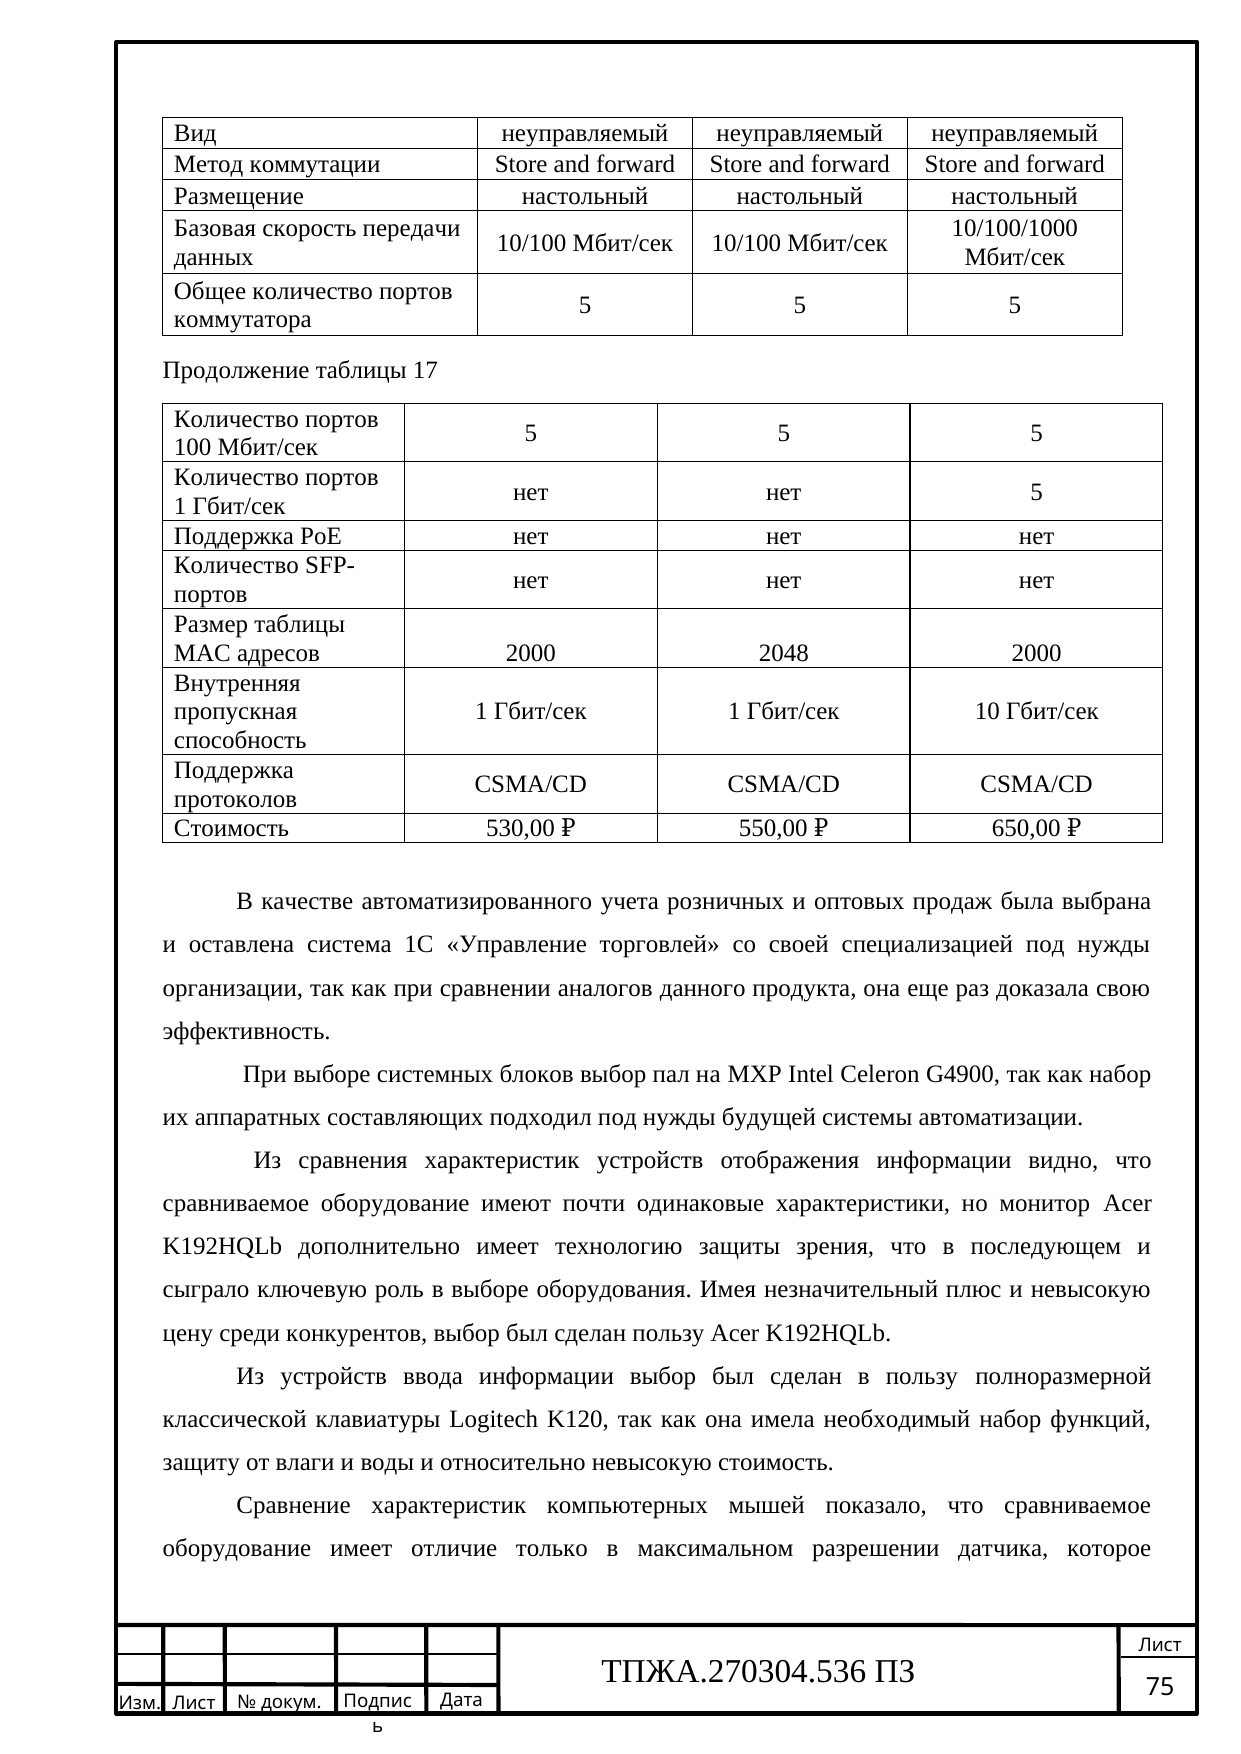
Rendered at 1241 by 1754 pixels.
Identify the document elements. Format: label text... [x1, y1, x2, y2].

table_cell 530,00 ₽ [405, 814, 657, 842]
table_cell Размещение [163, 180, 477, 210]
table_cell 2048 [658, 609, 909, 667]
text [162, 1490, 1152, 1562]
table_cell нет [405, 521, 657, 549]
table_cell Размер таблицы МАС адресов [163, 609, 404, 667]
table_cell Базовая скорость передачи данных [163, 211, 477, 273]
table_cell CSMA/CD [405, 755, 657, 812]
subtitle Продолжение таблицы 17 [162, 355, 1152, 384]
table_cell 2000 [405, 609, 657, 667]
table_cell 1 Гбит/сек [405, 668, 657, 754]
table_cell неуправляемый [908, 118, 1122, 148]
table_cell 10/100 Мбит/сек [478, 211, 692, 273]
table_cell 1 Гбит/сек [658, 668, 909, 754]
table_cell неуправляемый [693, 118, 907, 148]
text При выборе системных блоков выбор пал на MXP Intel Celeron G4900, так как набор их аппаратных составляющих подходил под нужды будущей системы автоматизации. [162, 1059, 1152, 1131]
table_cell Общее количество портов коммутатора [163, 274, 477, 335]
table_cell 10/100 Мбит/сек [693, 211, 907, 273]
table_header 5 [911, 404, 1162, 461]
text В качестве автоматизированного учета розничных и оптовых продаж была выбрана и оставлена система 1С «Управление торговлей» со своей специализацией под нужды организации, так как при сравнении аналогов данного продукта, она еще раз доказала свою эффективность. [162, 886, 1152, 1044]
table_cell 5 [908, 274, 1122, 335]
table_cell нет [911, 551, 1162, 608]
table_cell Количество портов 1 Гбит/сек [163, 462, 404, 520]
table_cell 550,00 ₽ [658, 814, 909, 842]
table_cell Вид [163, 118, 477, 148]
table_header 5 [405, 404, 657, 461]
table_cell Store and forward [693, 149, 907, 179]
table_cell нет [658, 521, 909, 549]
table_cell CSMA/CD [911, 755, 1162, 812]
table_cell 5 [693, 274, 907, 335]
text Из сравнения характеристик устройств отображения информации видно, что сравниваемое оборудование имеют почти одинаковые характеристики, но монитор Acer K192HQLb дополнительно имеет технологию защиты зрения, что в последующем и сыграло ключевую роль в выборе оборудования. Имея незначительный плюс и невысокую цену среди конкурентов, выбор был сделан пользу Acer K192HQLb. [162, 1145, 1152, 1346]
table_header Количество портов 100 Мбит/сек [163, 404, 404, 461]
table_cell Поддержка протоколов [163, 755, 404, 812]
table_cell Метод коммутации [163, 149, 477, 179]
table_cell Внутренняя пропускная способность [163, 668, 404, 754]
table_cell настольный [908, 180, 1122, 210]
table_cell 10/100/1000 Мбит/сек [908, 211, 1122, 273]
table_header 5 [658, 404, 909, 461]
table_cell настольный [693, 180, 907, 210]
table_cell нет [658, 462, 909, 520]
table_cell нет [405, 462, 657, 520]
table_cell Store and forward [478, 149, 692, 179]
table_cell неуправляемый [478, 118, 692, 148]
table_cell 2000 [911, 609, 1162, 667]
table_cell нет [911, 521, 1162, 549]
text Из устройств ввода информации выбор был сделан в пользу полноразмерной классической клавиатуры Logitech K120, так как она имела необходимый набор функций, защиту от влаги и воды и относительно невысокую стоимость. [162, 1361, 1152, 1476]
table_cell Стоимость [163, 814, 404, 842]
table_cell настольный [478, 180, 692, 210]
table_cell Store and forward [908, 149, 1122, 179]
table_cell 5 [478, 274, 692, 335]
table_cell CSMA/CD [658, 755, 909, 812]
table_cell 5 [911, 462, 1162, 520]
table_cell нет [405, 551, 657, 608]
table_cell 10 Гбит/сек [911, 668, 1162, 754]
table_cell нет [658, 551, 909, 608]
table_cell Количество SFP-портов [163, 551, 404, 608]
table_cell 650,00 ₽ [911, 814, 1162, 842]
table_cell Поддержка PoE [163, 521, 404, 549]
